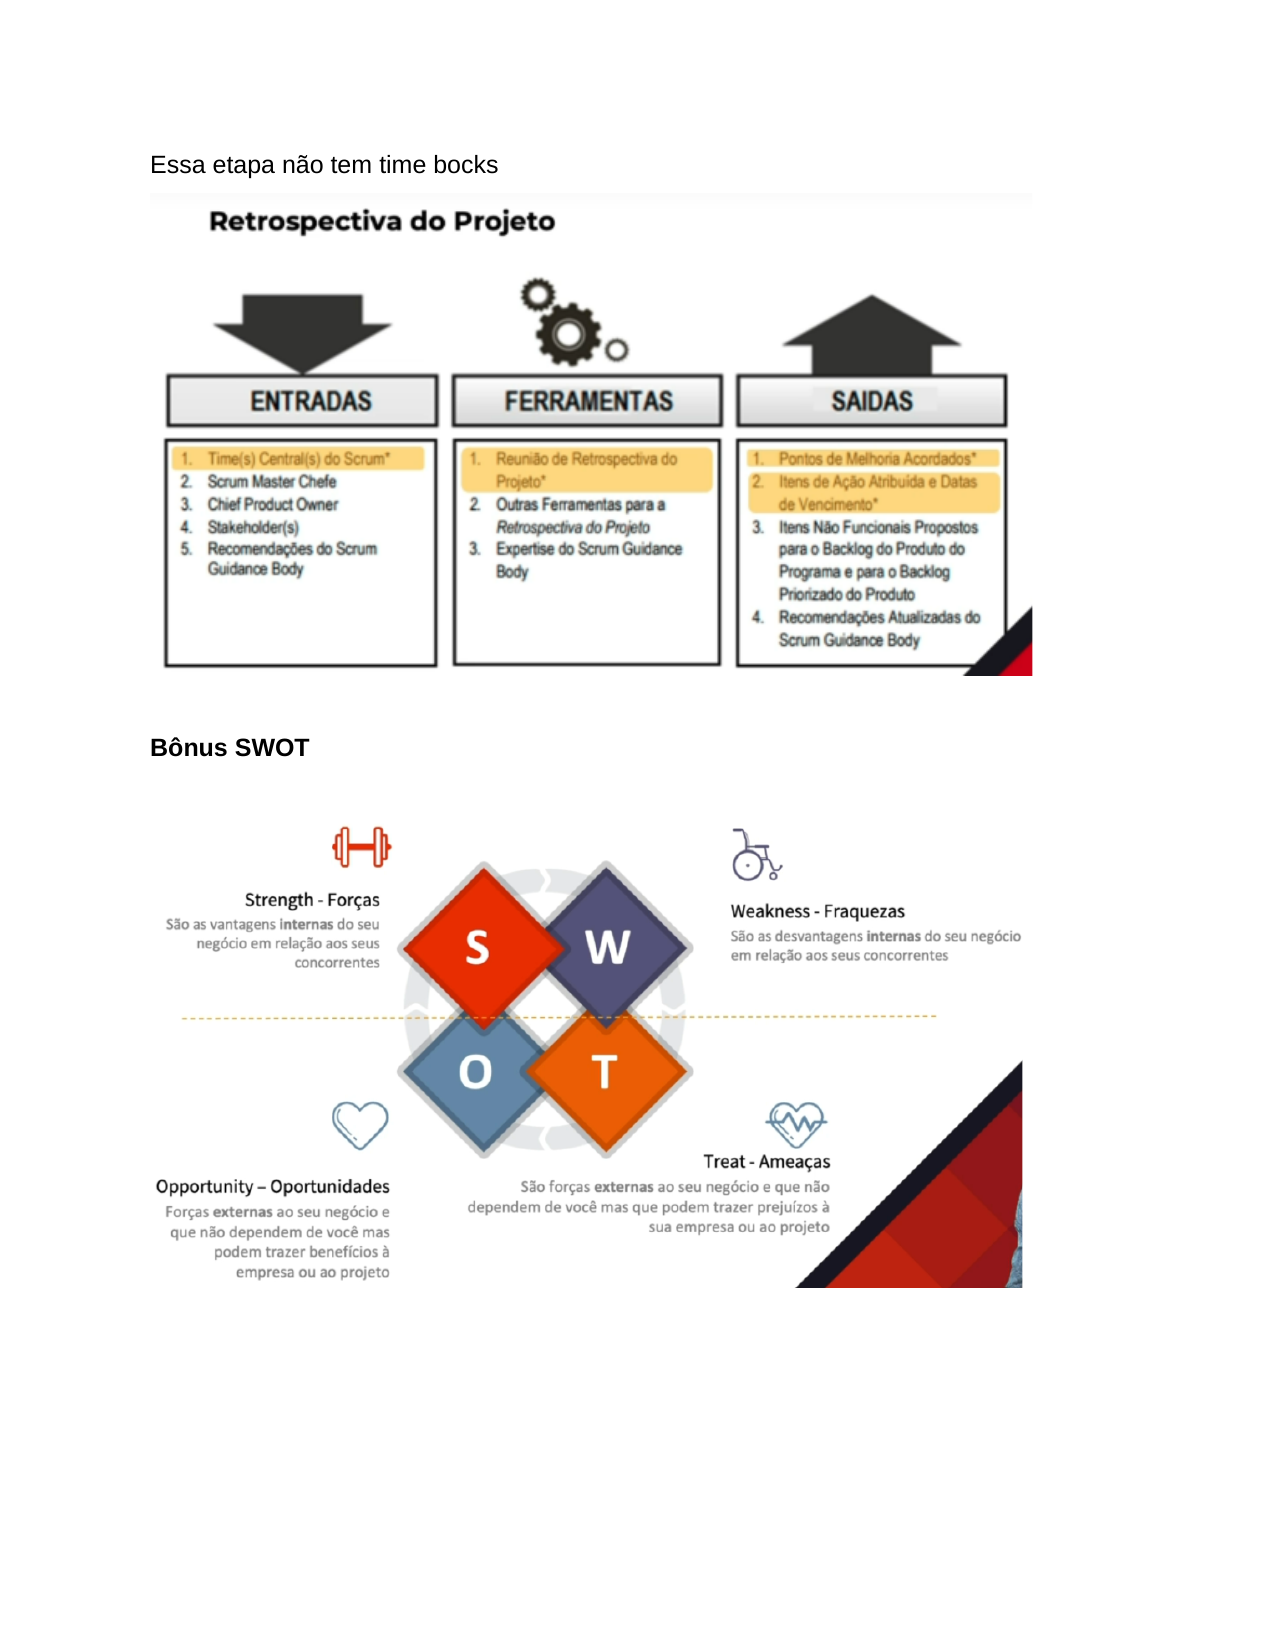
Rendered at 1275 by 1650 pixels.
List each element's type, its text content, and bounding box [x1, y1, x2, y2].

picture [150, 193, 1033, 676]
picture [150, 818, 1023, 1288]
text Bônus SWOT [150, 733, 1125, 761]
